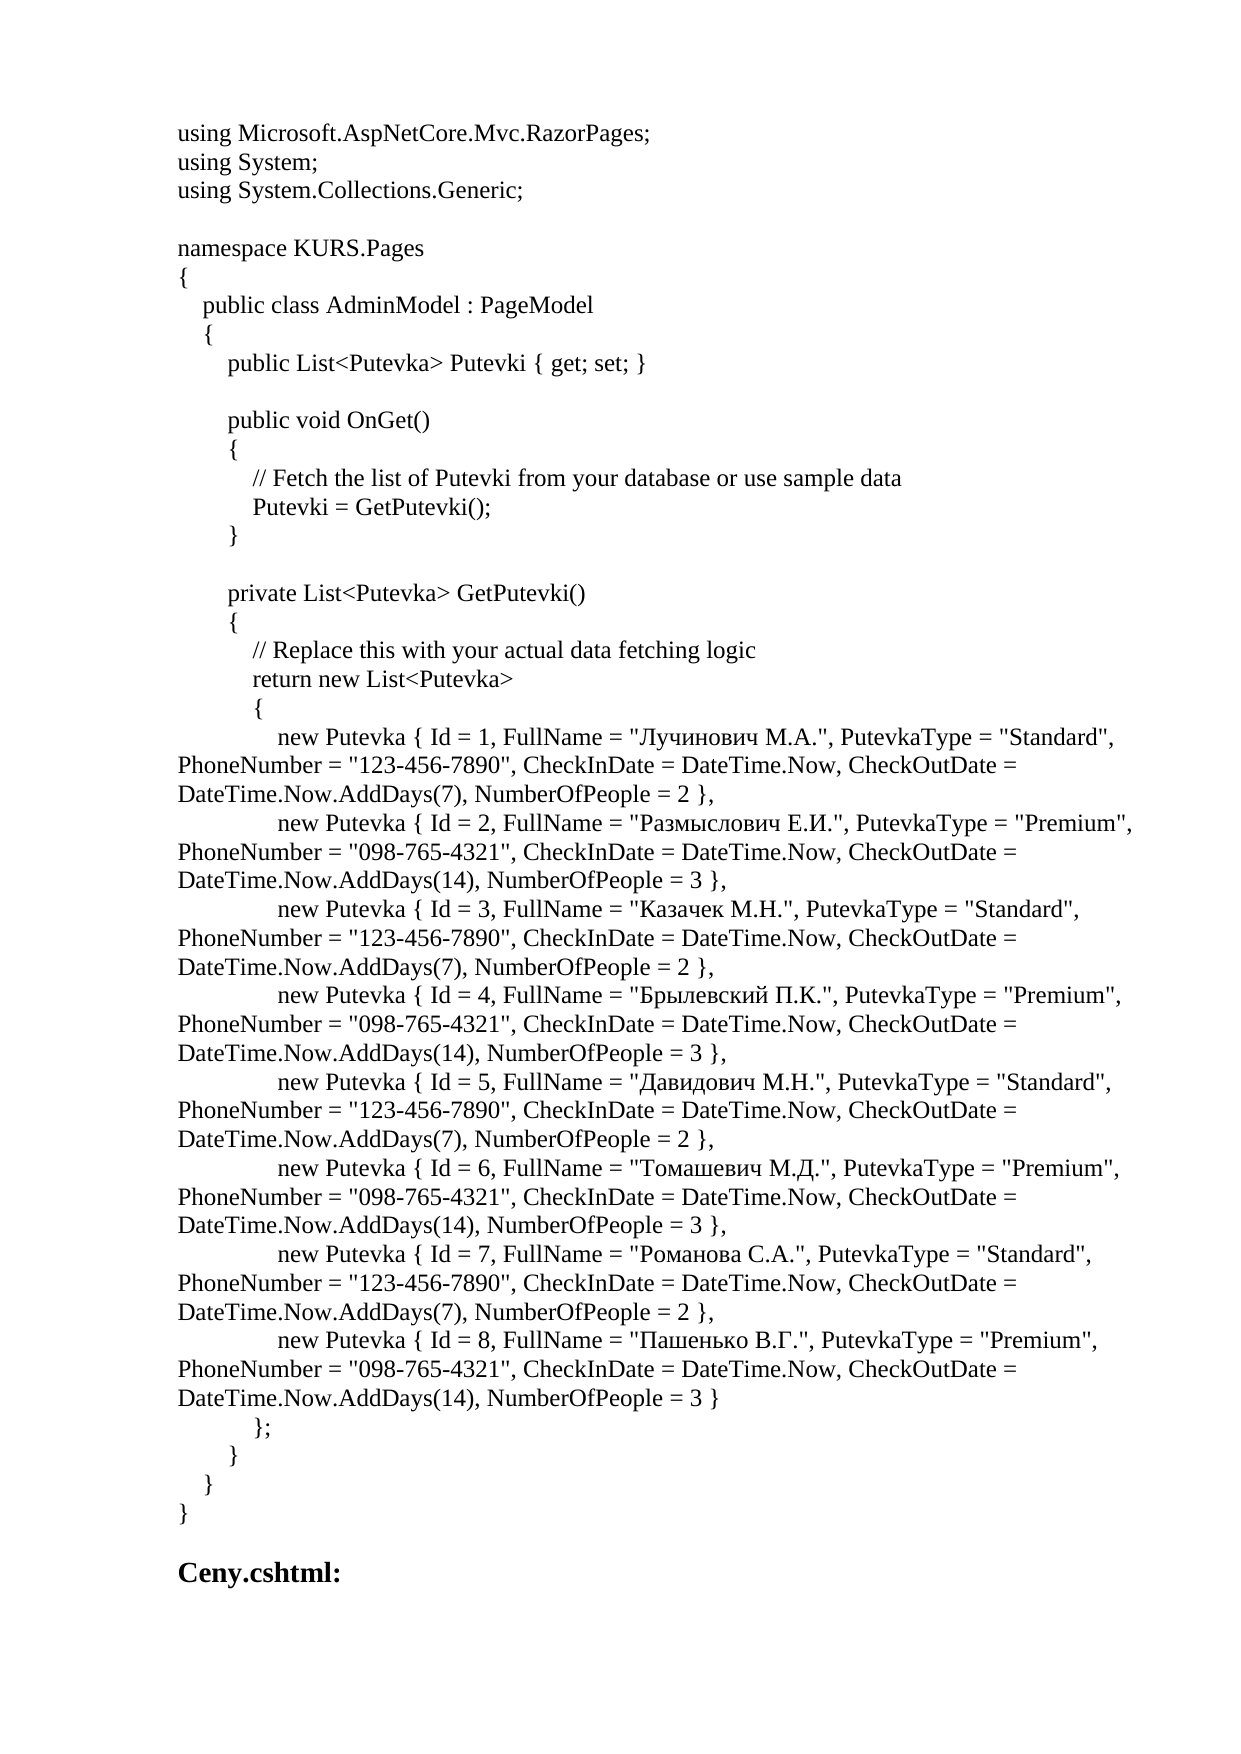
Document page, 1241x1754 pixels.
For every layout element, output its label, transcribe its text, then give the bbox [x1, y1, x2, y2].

text using Microsoft.AspNetCore.Mvc.RazorPages; [177, 118, 1152, 147]
text public void OnGet() [177, 406, 1152, 434]
text { [177, 319, 1152, 348]
text { [177, 693, 1152, 722]
text }; [177, 1412, 1152, 1441]
text new Putevka { Id = 2, FullName = "Размыслович Е.И.", PutevkaType = "Premium", PhoneNumber = "098-765-4321", CheckInDate = DateTime.Now, CheckOutDate = DateTime.Now.AddDays(14), NumberOfPeople = 3 }, [177, 808, 1152, 894]
text new Putevka { Id = 4, FullName = "Брылевский П.К.", PutevkaType = "Premium", PhoneNumber = "098-765-4321", CheckInDate = DateTime.Now, CheckOutDate = DateTime.Now.AddDays(14), NumberOfPeople = 3 }, [177, 981, 1152, 1067]
text // Fetch the list of Putevki from your database or use sample data [177, 463, 1152, 492]
text Putevki = GetPutevki(); [177, 492, 1152, 521]
text } [177, 1498, 1152, 1527]
text new Putevka { Id = 3, FullName = "Казачек М.Н.", PutevkaType = "Standard", PhoneNumber = "123-456-7890", CheckInDate = DateTime.Now, CheckOutDate = DateTime.Now.AddDays(7), NumberOfPeople = 2 }, [177, 894, 1152, 981]
text { [177, 607, 1152, 636]
text { [177, 262, 1152, 291]
text } [177, 1441, 1152, 1469]
text private List<Putevka> GetPutevki() [177, 578, 1152, 607]
text using System; [177, 147, 1152, 176]
text namespace KURS.Pages [177, 233, 1152, 262]
text } [177, 1469, 1152, 1498]
text new Putevka { Id = 1, FullName = "Лучинович М.А.", PutevkaType = "Standard", PhoneNumber = "123-456-7890", CheckInDate = DateTime.Now, CheckOutDate = DateTime.Now.AddDays(7), NumberOfPeople = 2 }, [177, 722, 1152, 808]
text new Putevka { Id = 7, FullName = "Романова С.А.", PutevkaType = "Standard", PhoneNumber = "123-456-7890", CheckInDate = DateTime.Now, CheckOutDate = DateTime.Now.AddDays(7), NumberOfPeople = 2 }, [177, 1239, 1152, 1326]
text new Putevka { Id = 5, FullName = "Давидович М.Н.", PutevkaType = "Standard", PhoneNumber = "123-456-7890", CheckInDate = DateTime.Now, CheckOutDate = DateTime.Now.AddDays(7), NumberOfPeople = 2 }, [177, 1067, 1152, 1153]
text new Putevka { Id = 6, FullName = "Томашевич М.Д.", PutevkaType = "Premium", PhoneNumber = "098-765-4321", CheckInDate = DateTime.Now, CheckOutDate = DateTime.Now.AddDays(14), NumberOfPeople = 3 }, [177, 1153, 1152, 1239]
text using System.Collections.Generic; [177, 176, 1152, 204]
text return new List<Putevka> [177, 664, 1152, 693]
text new Putevka { Id = 8, FullName = "Пашенько В.Г.", PutevkaType = "Premium", PhoneNumber = "098-765-4321", CheckInDate = DateTime.Now, CheckOutDate = DateTime.Now.AddDays(14), NumberOfPeople = 3 } [177, 1326, 1152, 1412]
text // Replace this with your actual data fetching logic [177, 636, 1152, 664]
text } [177, 521, 1152, 549]
text Ceny.cshtml: [177, 1556, 1152, 1589]
text { [177, 434, 1152, 463]
text public List<Putevka> Putevki { get; set; } [177, 348, 1152, 377]
text public class AdminModel : PageModel [177, 291, 1152, 319]
